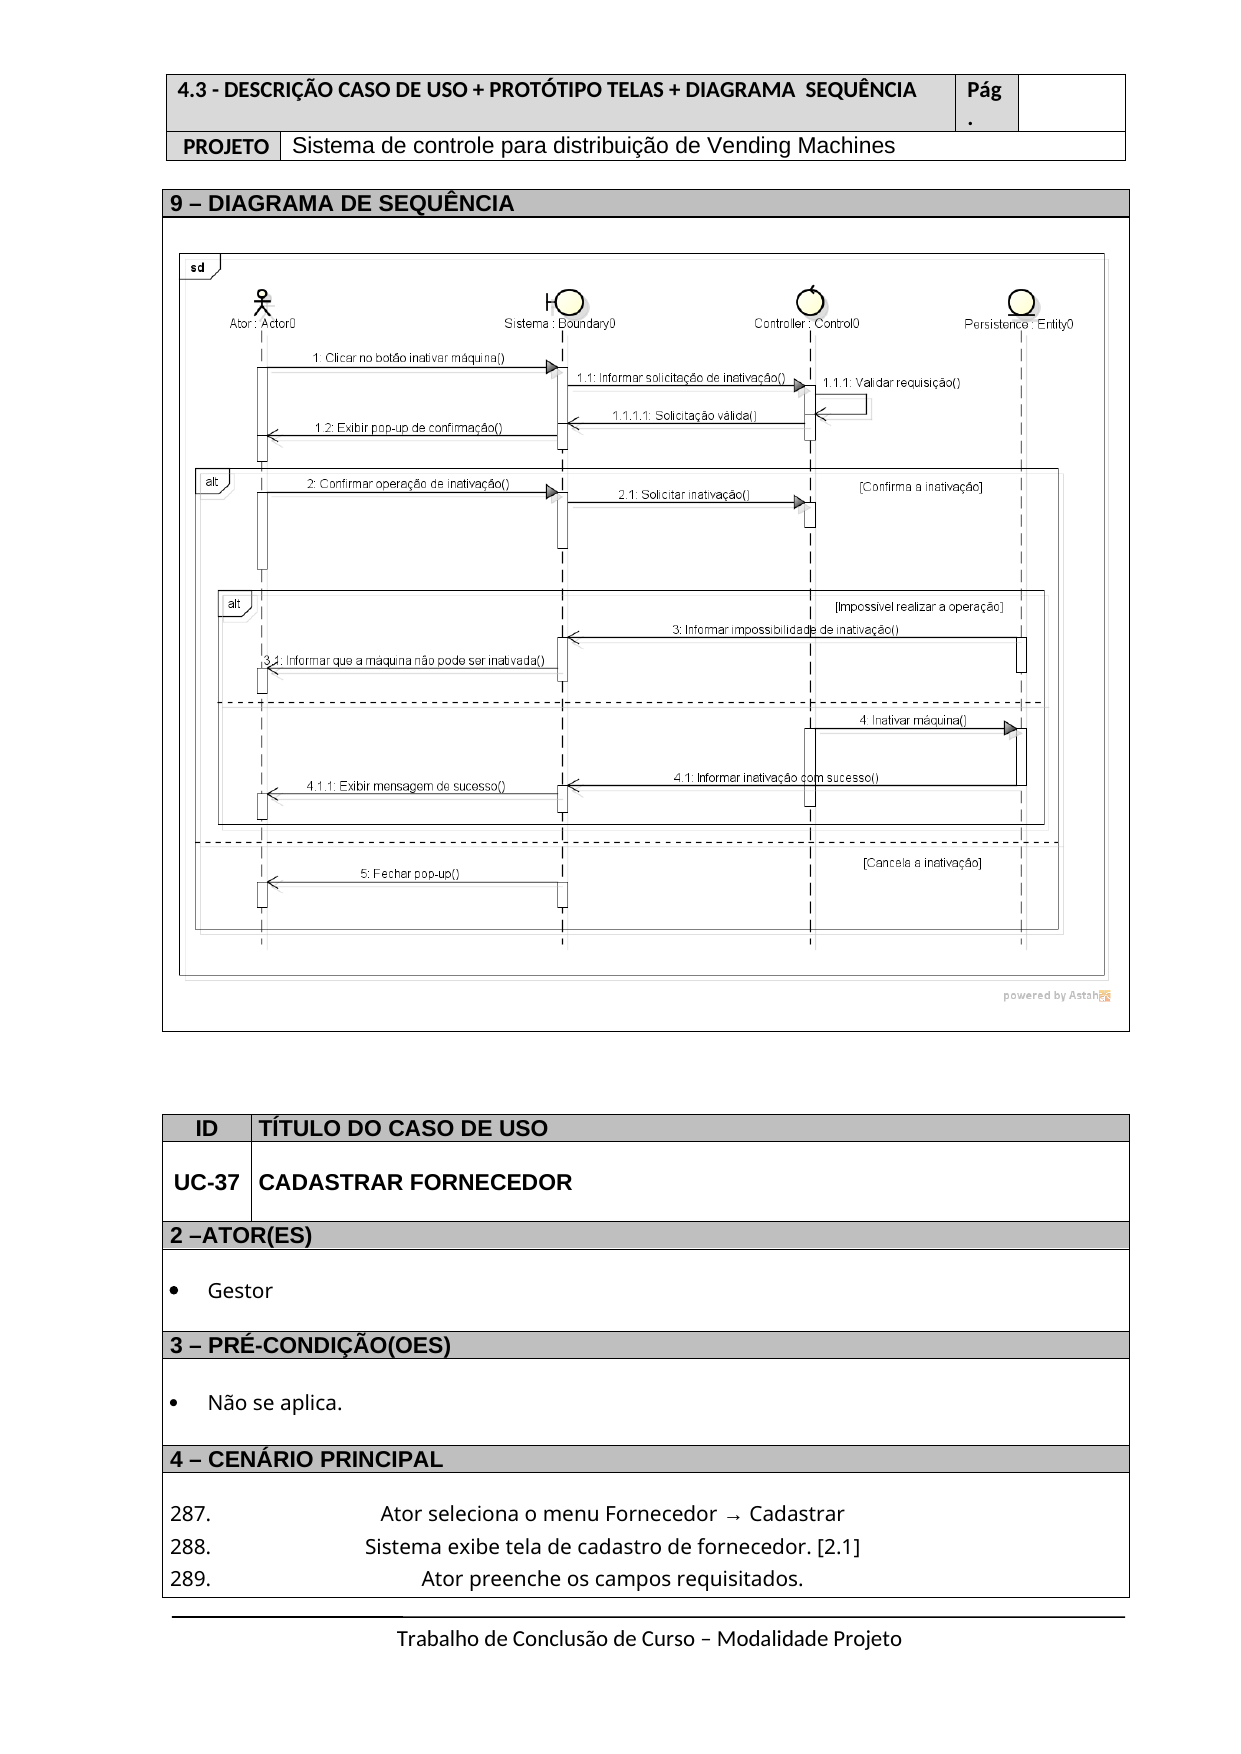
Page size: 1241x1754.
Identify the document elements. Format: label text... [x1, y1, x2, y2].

table_cell 2 –ATOR(ES) [163, 1222, 1129, 1248]
table_cell CADASTRAR FORNECEDOR [252, 1142, 1129, 1221]
table_header ID [163, 1115, 251, 1141]
table_cell Gestor [163, 1250, 1129, 1331]
table_header 9 – DIAGRAMA DE SEQUÊNCIA [163, 190, 1129, 216]
table_cell [163, 218, 1129, 1031]
table_header TÍTULO DO CASO DE USO [252, 1115, 1129, 1141]
table_cell 4 – CENÁRIO PRINCIPAL [163, 1446, 1129, 1472]
table_cell 3 – PRÉ-CONDIÇÃO(OES) [163, 1332, 1129, 1358]
table_cell Não se aplica. [163, 1359, 1129, 1444]
picture [169, 243, 1114, 1005]
table_cell UC-37 [163, 1142, 251, 1221]
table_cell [163, 1473, 1129, 1597]
